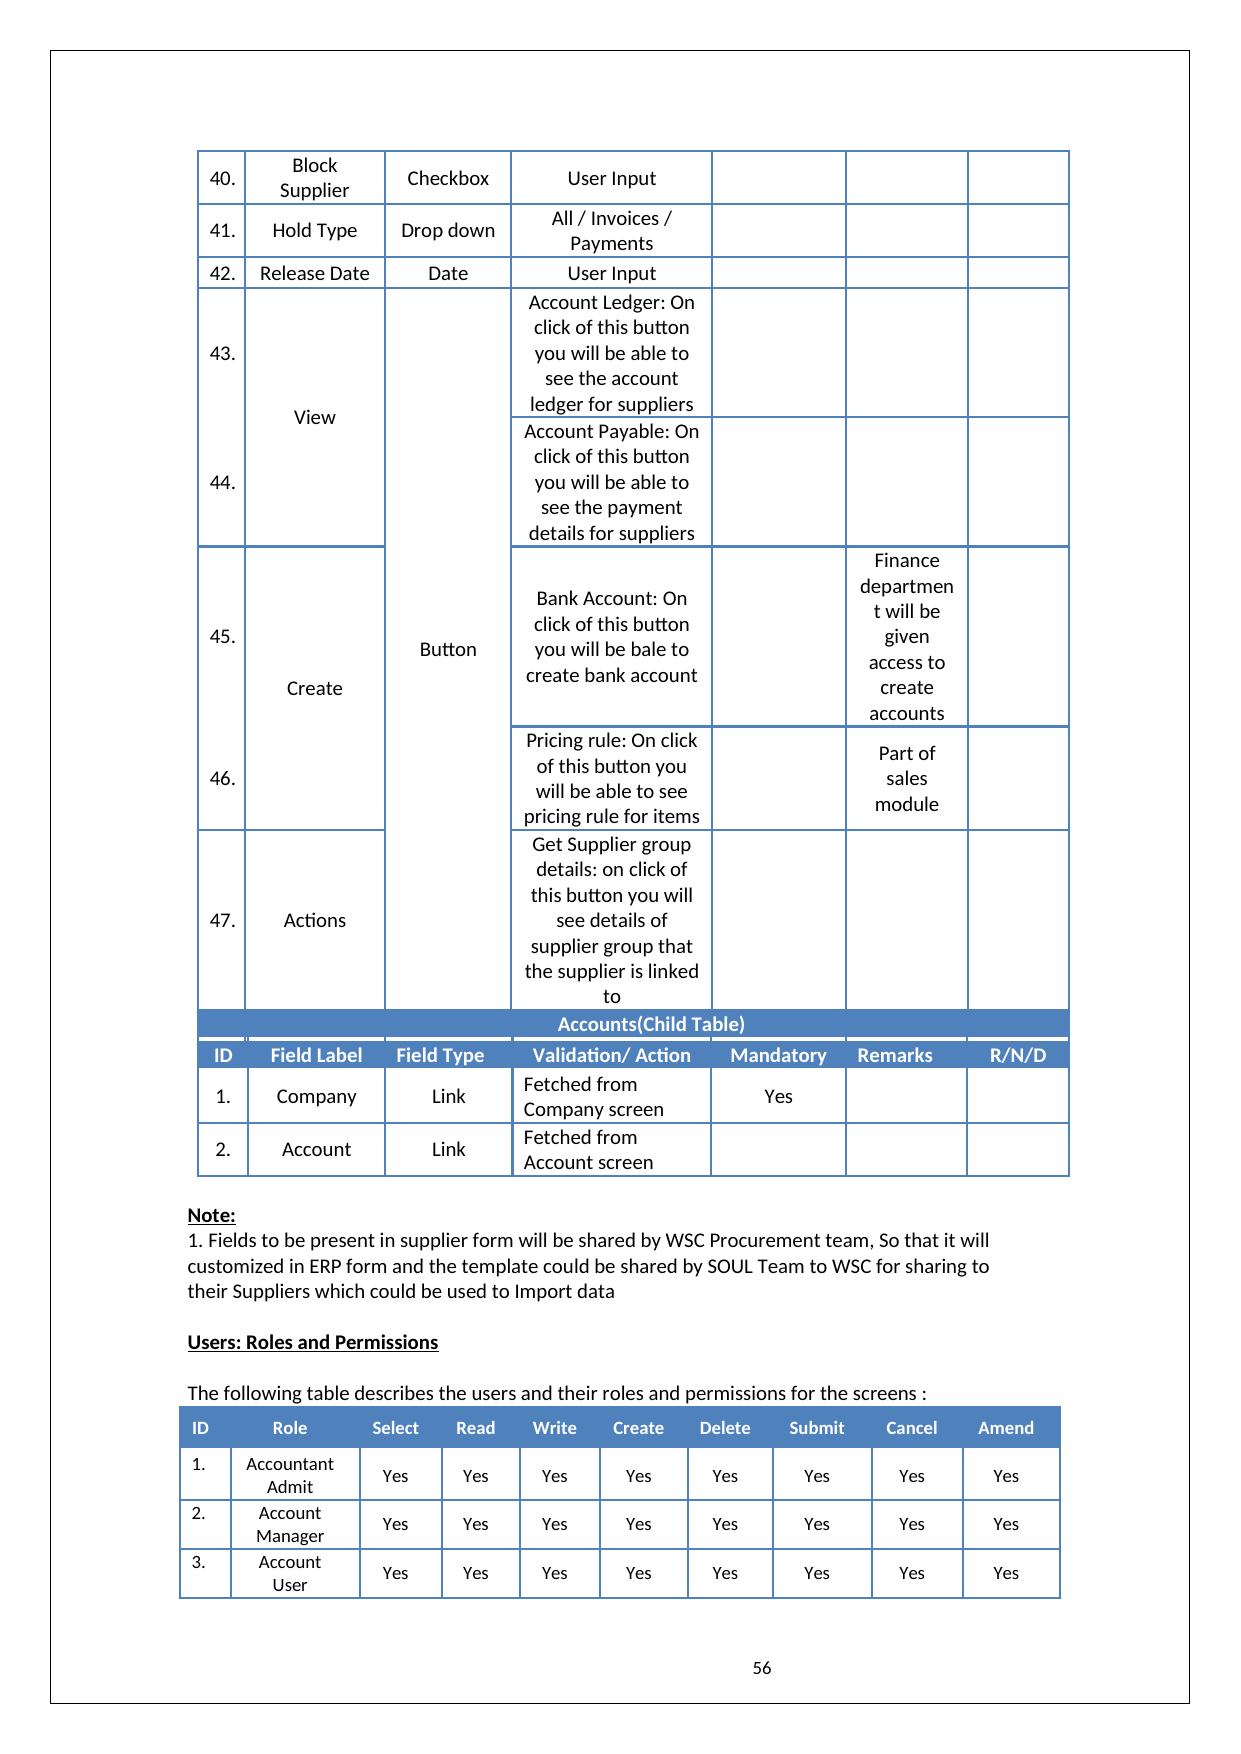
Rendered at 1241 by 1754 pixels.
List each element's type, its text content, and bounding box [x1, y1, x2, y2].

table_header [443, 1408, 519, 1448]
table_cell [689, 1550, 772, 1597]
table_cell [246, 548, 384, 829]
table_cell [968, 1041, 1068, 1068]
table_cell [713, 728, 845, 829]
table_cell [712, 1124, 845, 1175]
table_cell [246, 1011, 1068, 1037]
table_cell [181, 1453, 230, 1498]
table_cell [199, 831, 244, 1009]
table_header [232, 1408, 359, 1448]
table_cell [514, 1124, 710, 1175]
text The following table describes the users and their roles and permissions for the screens : [146, 1380, 1042, 1406]
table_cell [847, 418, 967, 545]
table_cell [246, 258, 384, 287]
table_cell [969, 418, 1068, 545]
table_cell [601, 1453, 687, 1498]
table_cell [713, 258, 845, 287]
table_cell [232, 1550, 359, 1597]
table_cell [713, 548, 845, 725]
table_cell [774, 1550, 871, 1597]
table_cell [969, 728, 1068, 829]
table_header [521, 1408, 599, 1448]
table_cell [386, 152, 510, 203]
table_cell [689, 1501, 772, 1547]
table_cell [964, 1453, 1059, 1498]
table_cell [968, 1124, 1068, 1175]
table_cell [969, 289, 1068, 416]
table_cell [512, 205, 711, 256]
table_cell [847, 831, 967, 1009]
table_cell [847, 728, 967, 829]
list customized in ERP form and the template could be shared by SOUL Team to WSC for sharing to [187, 1253, 1053, 1278]
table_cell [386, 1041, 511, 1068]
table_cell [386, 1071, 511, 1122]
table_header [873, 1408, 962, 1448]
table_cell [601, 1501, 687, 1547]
list Note: [187, 1202, 1053, 1228]
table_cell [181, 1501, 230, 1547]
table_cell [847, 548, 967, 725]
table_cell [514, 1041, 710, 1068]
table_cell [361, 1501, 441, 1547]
list Users: Roles and Permissions [187, 1329, 1053, 1355]
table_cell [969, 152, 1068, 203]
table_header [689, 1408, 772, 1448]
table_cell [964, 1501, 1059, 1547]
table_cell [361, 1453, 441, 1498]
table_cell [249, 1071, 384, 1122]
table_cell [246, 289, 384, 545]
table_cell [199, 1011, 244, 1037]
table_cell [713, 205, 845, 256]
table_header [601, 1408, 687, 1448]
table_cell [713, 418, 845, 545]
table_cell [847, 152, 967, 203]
list Fields to be present in supplier form will be shared by WSC Procurement team, So that it will [187, 1228, 1053, 1253]
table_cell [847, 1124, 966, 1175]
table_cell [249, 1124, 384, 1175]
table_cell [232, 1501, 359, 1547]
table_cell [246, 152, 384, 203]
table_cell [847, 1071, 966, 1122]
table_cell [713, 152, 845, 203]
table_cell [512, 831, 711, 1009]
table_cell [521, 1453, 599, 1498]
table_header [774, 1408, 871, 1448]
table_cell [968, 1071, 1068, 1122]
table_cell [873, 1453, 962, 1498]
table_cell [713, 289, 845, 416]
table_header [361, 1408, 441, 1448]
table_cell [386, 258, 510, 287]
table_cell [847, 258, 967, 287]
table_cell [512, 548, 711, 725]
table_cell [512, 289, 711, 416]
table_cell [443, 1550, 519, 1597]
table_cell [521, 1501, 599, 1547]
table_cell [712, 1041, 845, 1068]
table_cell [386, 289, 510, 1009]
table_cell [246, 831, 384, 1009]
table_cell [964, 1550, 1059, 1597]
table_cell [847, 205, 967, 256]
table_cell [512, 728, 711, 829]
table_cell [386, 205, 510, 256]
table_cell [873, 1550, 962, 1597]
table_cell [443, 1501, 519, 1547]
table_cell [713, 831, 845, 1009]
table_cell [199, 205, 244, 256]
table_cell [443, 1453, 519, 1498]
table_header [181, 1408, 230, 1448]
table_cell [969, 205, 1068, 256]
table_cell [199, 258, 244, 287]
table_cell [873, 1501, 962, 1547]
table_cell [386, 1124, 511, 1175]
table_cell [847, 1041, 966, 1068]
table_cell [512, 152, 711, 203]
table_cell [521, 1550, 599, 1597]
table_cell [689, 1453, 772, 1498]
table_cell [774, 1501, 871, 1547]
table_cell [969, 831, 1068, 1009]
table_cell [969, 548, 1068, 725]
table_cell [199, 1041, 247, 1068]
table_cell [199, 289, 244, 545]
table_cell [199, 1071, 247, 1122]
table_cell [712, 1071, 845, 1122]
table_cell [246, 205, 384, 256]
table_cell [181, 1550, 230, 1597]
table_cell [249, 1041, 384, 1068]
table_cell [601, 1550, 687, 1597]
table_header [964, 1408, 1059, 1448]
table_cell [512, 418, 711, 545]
list their Suppliers which could be used to Import data [187, 1278, 1053, 1304]
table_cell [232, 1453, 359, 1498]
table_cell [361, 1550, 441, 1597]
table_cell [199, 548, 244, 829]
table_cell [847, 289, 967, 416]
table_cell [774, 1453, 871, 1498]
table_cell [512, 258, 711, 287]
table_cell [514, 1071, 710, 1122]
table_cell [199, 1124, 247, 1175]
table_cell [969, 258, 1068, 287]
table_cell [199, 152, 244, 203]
